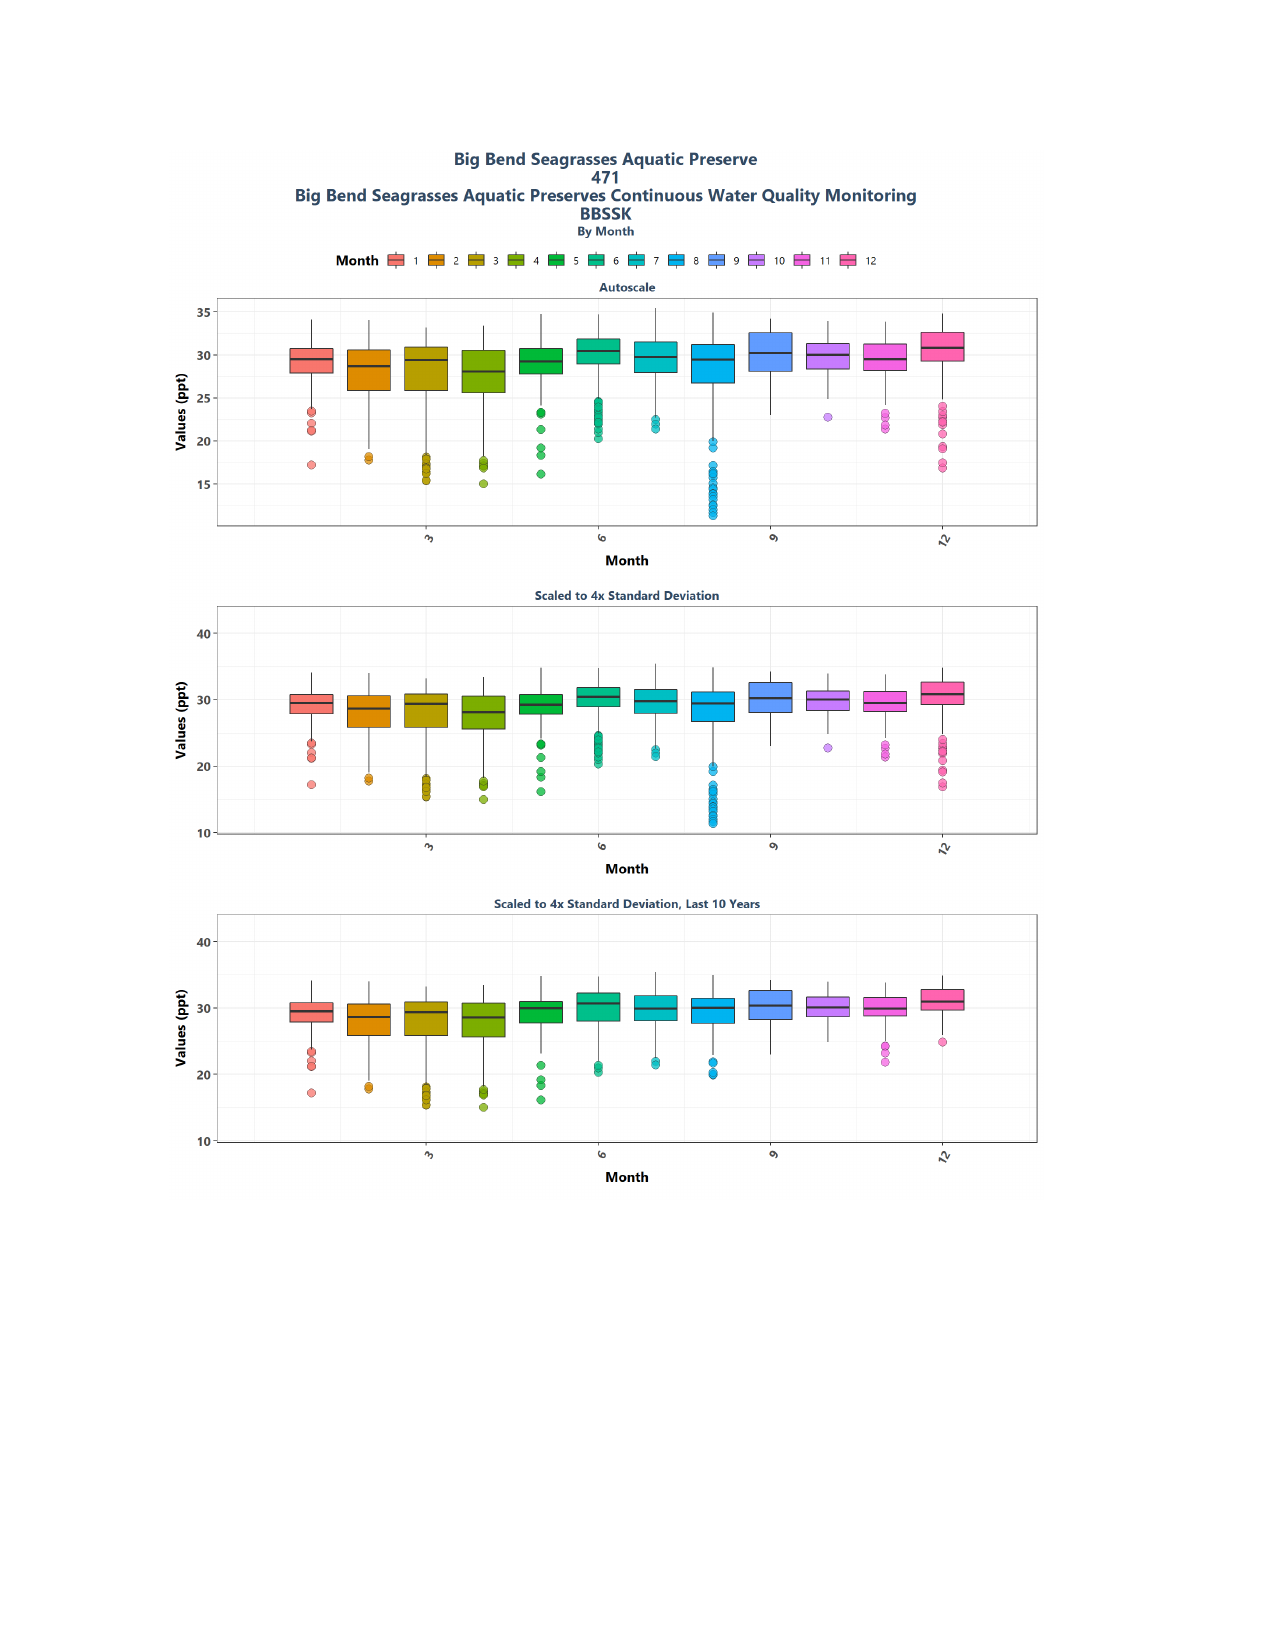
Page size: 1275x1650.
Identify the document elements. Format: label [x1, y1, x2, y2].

picture [168, 150, 1044, 1200]
